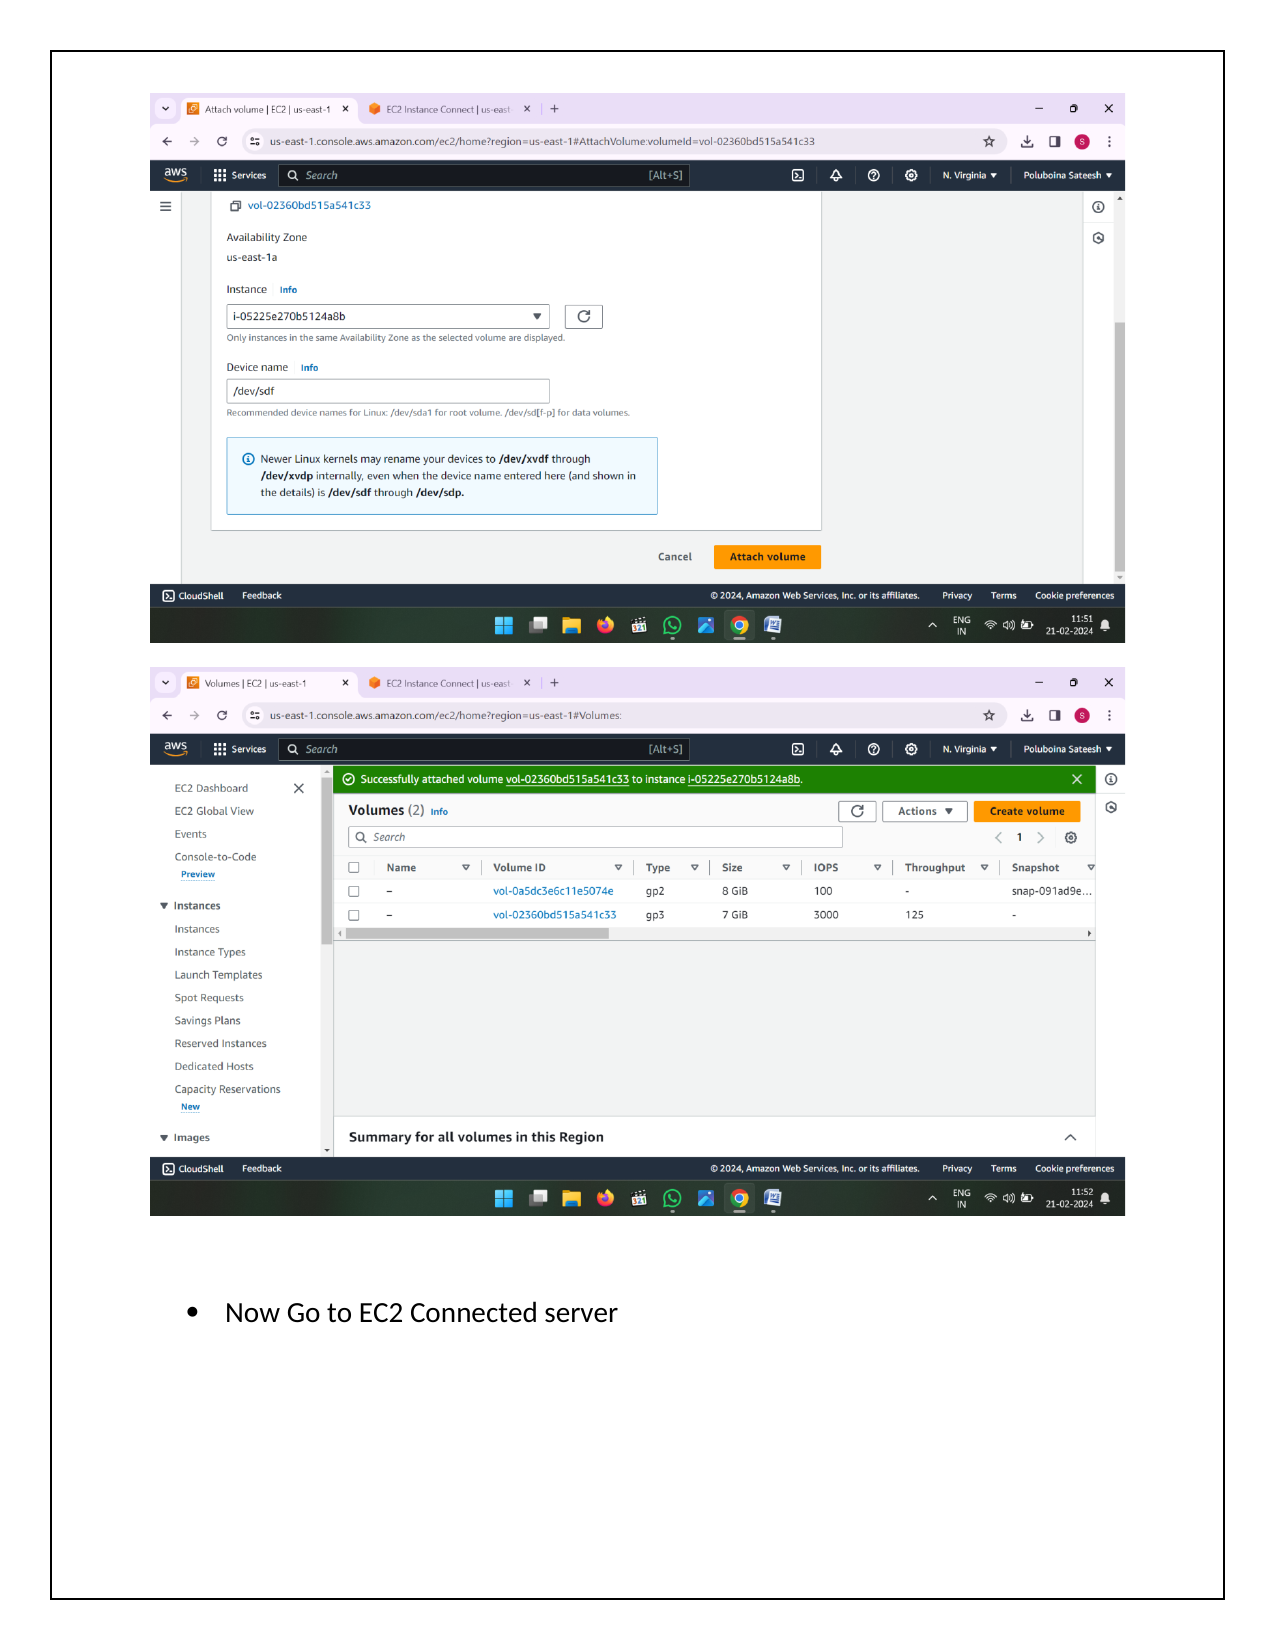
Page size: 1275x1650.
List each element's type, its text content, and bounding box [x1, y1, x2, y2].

list Now Go to EC2 Connected server [187, 1294, 1125, 1329]
picture [150, 93, 1125, 643]
picture [150, 667, 1125, 1216]
